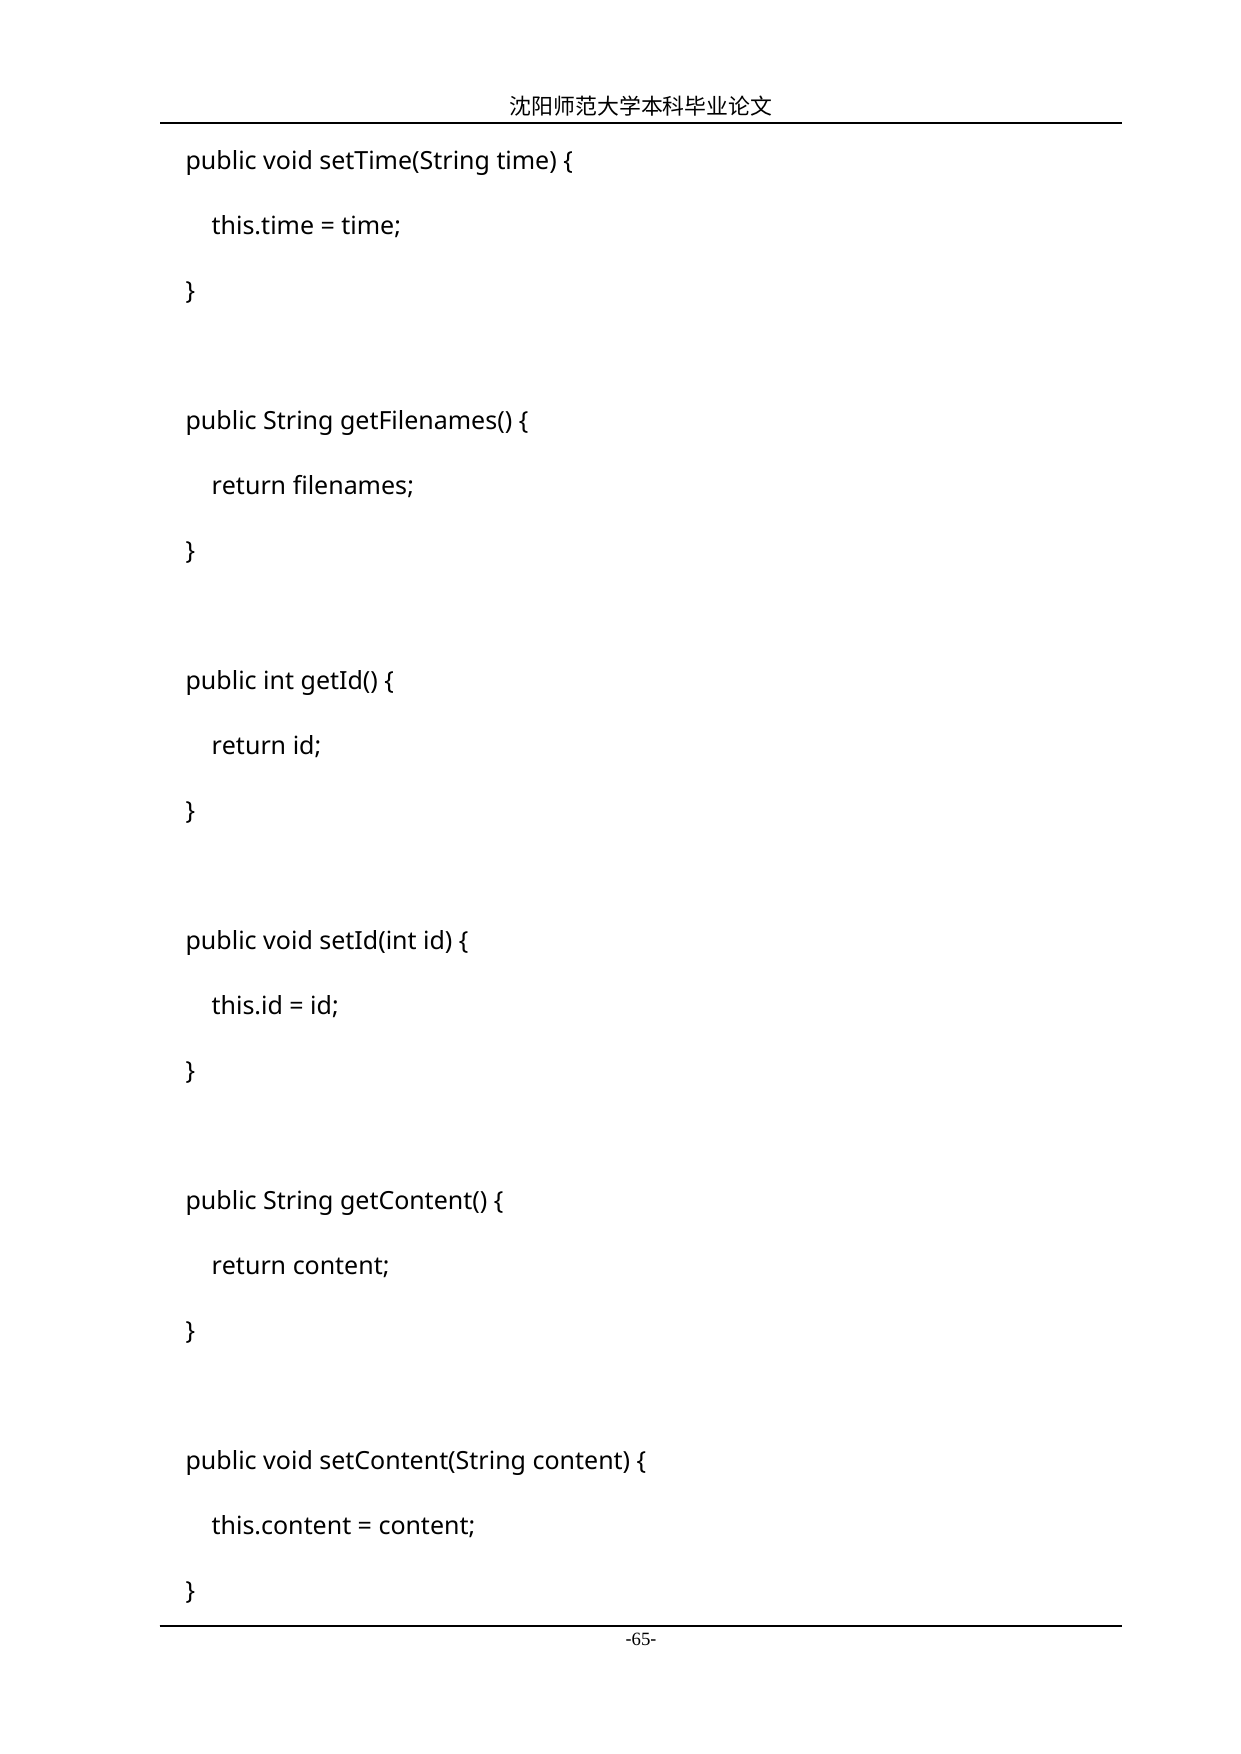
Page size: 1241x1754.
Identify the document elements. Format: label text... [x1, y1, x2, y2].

text } [159, 1557, 1122, 1622]
text } [159, 777, 1122, 842]
text return filenames; [159, 452, 1122, 517]
text public void setContent(String content) { [159, 1427, 1122, 1492]
text } [159, 1037, 1122, 1102]
text public int getId() { [159, 647, 1122, 712]
text } [159, 257, 1122, 322]
text } [159, 517, 1122, 582]
text public String getFilenames() { [159, 387, 1122, 452]
text public String getContent() { [159, 1167, 1122, 1232]
text this.content = content; [159, 1492, 1122, 1557]
text public void setTime(String time) { [159, 127, 1122, 192]
text this.id = id; [159, 972, 1122, 1037]
text public void setId(int id) { [159, 907, 1122, 972]
text } [159, 1297, 1122, 1362]
text this.time = time; [159, 192, 1122, 257]
text return id; [159, 712, 1122, 777]
text return content; [159, 1232, 1122, 1297]
